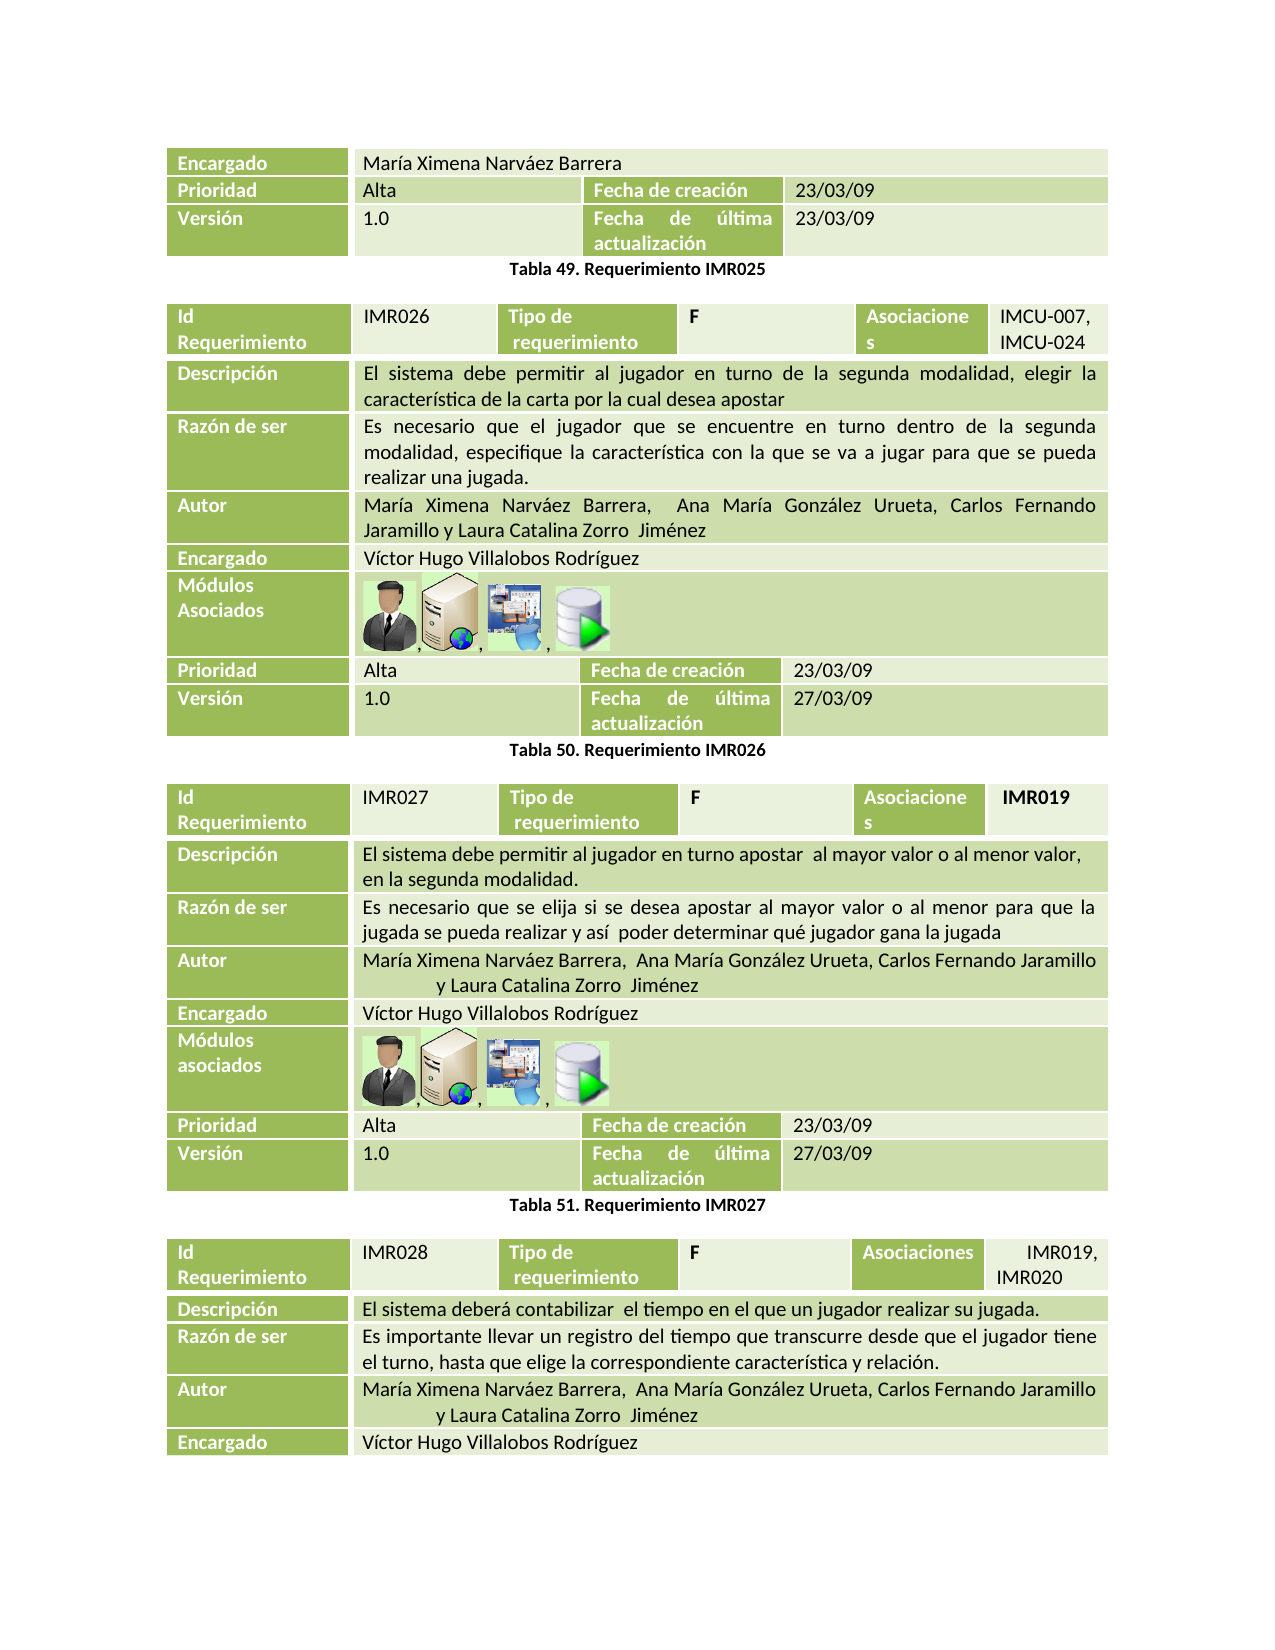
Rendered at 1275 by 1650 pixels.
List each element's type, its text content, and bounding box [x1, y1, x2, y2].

table_cell Versión [167, 205, 348, 256]
table_cell Autor [167, 492, 349, 543]
picture [554, 1041, 610, 1106]
table_header Tipo de requerimiento [499, 1239, 678, 1290]
table_cell Descripción [167, 841, 348, 892]
table_header F [679, 304, 854, 354]
table_cell Autor [167, 1376, 348, 1427]
table_header Id Requerimiento [167, 304, 351, 354]
picture [363, 581, 417, 651]
table_cell 27/03/09 [783, 1140, 1108, 1191]
table_cell Versión [167, 1140, 348, 1191]
table_cell Encargado [167, 1000, 348, 1025]
table_cell 23/03/09 [783, 658, 1108, 683]
table_header F [680, 1239, 850, 1290]
table_cell Fecha de creación [584, 177, 783, 203]
table_cell Encargado [167, 1429, 348, 1455]
table_cell 23/03/09 [782, 1113, 1108, 1138]
table_cell Es necesario que se elija si se desea apostar al mayor valor o al menor para que la jugada se pueda realizar y así poder determinar qué jugador gana la jugada [354, 894, 1108, 945]
table_cell Fecha de última actualización [583, 205, 783, 256]
table_header IMR019, IMR020 [986, 1239, 1108, 1290]
text Tabla 51. Requerimiento IMR027 [177, 1193, 1098, 1216]
table_cell Fecha de creación [582, 1113, 781, 1138]
table_cell 1.0 [355, 685, 579, 736]
table_cell Víctor Hugo Villalobos Rodríguez [354, 1000, 1108, 1025]
table_cell María Ximena Narváez Barrera, Ana María González Urueta, Carlos Fernando Jaramillo y Laura Catalina Zorro Jiménez [355, 492, 1108, 543]
table_header Tipo de requerimiento [499, 784, 678, 835]
picture [486, 1039, 540, 1106]
text Tabla 49. Requerimiento IMR025 [177, 258, 1098, 281]
table_cell El sistema debe permitir al jugador en turno de la segunda modalidad, elegir la característica de la carta por la cual desea apostar [355, 361, 1108, 411]
table_cell Descripción [167, 1296, 348, 1321]
table_cell 1.0 [354, 1140, 580, 1191]
table_cell Fecha de última actualización [582, 1140, 781, 1191]
table_cell El sistema debe permitir al jugador en turno apostar al mayor valor o al menor valor, en la segunda modalidad. [354, 841, 1108, 892]
text Tabla 50. Requerimiento IMR026 [177, 738, 1098, 761]
table_cell Autor [167, 947, 348, 998]
table_header IMR019 [988, 784, 1108, 835]
table_cell Prioridad [167, 658, 349, 683]
table_cell Es importante llevar un registro del tiempo que transcurre desde que el jugador tiene el turno, hasta que elige la correspondiente característica y relación. [354, 1324, 1108, 1374]
picture [487, 584, 541, 651]
table_header IMCU-007, IMCU-024 [990, 304, 1108, 354]
table_cell Módulos Asociados [167, 572, 349, 656]
table_cell ,, , [354, 1027, 1108, 1111]
table_cell Alta [355, 658, 579, 683]
table_cell Versión [167, 685, 349, 736]
table_header F [680, 784, 852, 835]
table_cell Alta [354, 1113, 580, 1138]
table_header Asociaciones [856, 304, 988, 354]
table_cell María Ximena Narváez Barrera, Ana María González Urueta, Carlos Fernando Jaramillo y Laura Catalina Zorro Jiménez [354, 947, 1108, 998]
table_cell Razón de ser [167, 894, 348, 945]
table_cell Descripción [167, 361, 349, 411]
table_cell Encargado [167, 148, 348, 175]
picture [555, 586, 611, 651]
table_header Tipo de requerimiento [498, 304, 677, 354]
table_header Asociaciones [852, 1239, 984, 1290]
table_cell ,, , [355, 572, 1108, 656]
table_cell Prioridad [167, 1113, 348, 1138]
table_cell Razón de ser [167, 414, 349, 490]
table_cell 1.0 [355, 205, 582, 256]
table_cell María Ximena Narváez Barrera, Ana María González Urueta, Carlos Fernando Jaramillo y Laura Catalina Zorro Jiménez [354, 1376, 1108, 1427]
table_cell 23/03/09 [785, 177, 1108, 203]
picture [421, 572, 478, 651]
table_cell 23/03/09 [785, 205, 1108, 256]
table_header Asociaciones [854, 784, 985, 835]
table_cell 27/03/09 [783, 685, 1108, 736]
table_cell Módulos asociados [167, 1027, 348, 1111]
table_cell Es necesario que el jugador que se encuentre en turno dentro de la segunda modalidad, especifique la característica con la que se va a jugar para que se pueda realizar una jugada. [355, 414, 1108, 490]
table_cell Razón de ser [167, 1324, 348, 1374]
table_header Id Requerimiento [167, 1239, 350, 1290]
table_header IMR027 [352, 784, 497, 835]
table_cell Víctor Hugo Villalobos Rodríguez [355, 545, 1108, 570]
picture [362, 1036, 416, 1106]
picture [420, 1027, 477, 1106]
table_cell Alta [355, 177, 581, 203]
table_cell Prioridad [167, 177, 348, 203]
table_cell Víctor Hugo Villalobos Rodríguez [354, 1429, 1108, 1455]
table_header IMR028 [352, 1239, 497, 1290]
table_cell Fecha de creación [580, 658, 781, 683]
table_header IMR026 [353, 304, 496, 354]
table_header Id Requerimiento [167, 784, 350, 835]
table_cell El sistema deberá contabilizar el tiempo en el que un jugador realizar su jugada. [354, 1296, 1108, 1321]
table_cell Fecha de última actualización [581, 685, 781, 736]
table_cell Encargado [167, 545, 349, 570]
table_cell María Ximena Narváez Barrera [355, 149, 1108, 175]
